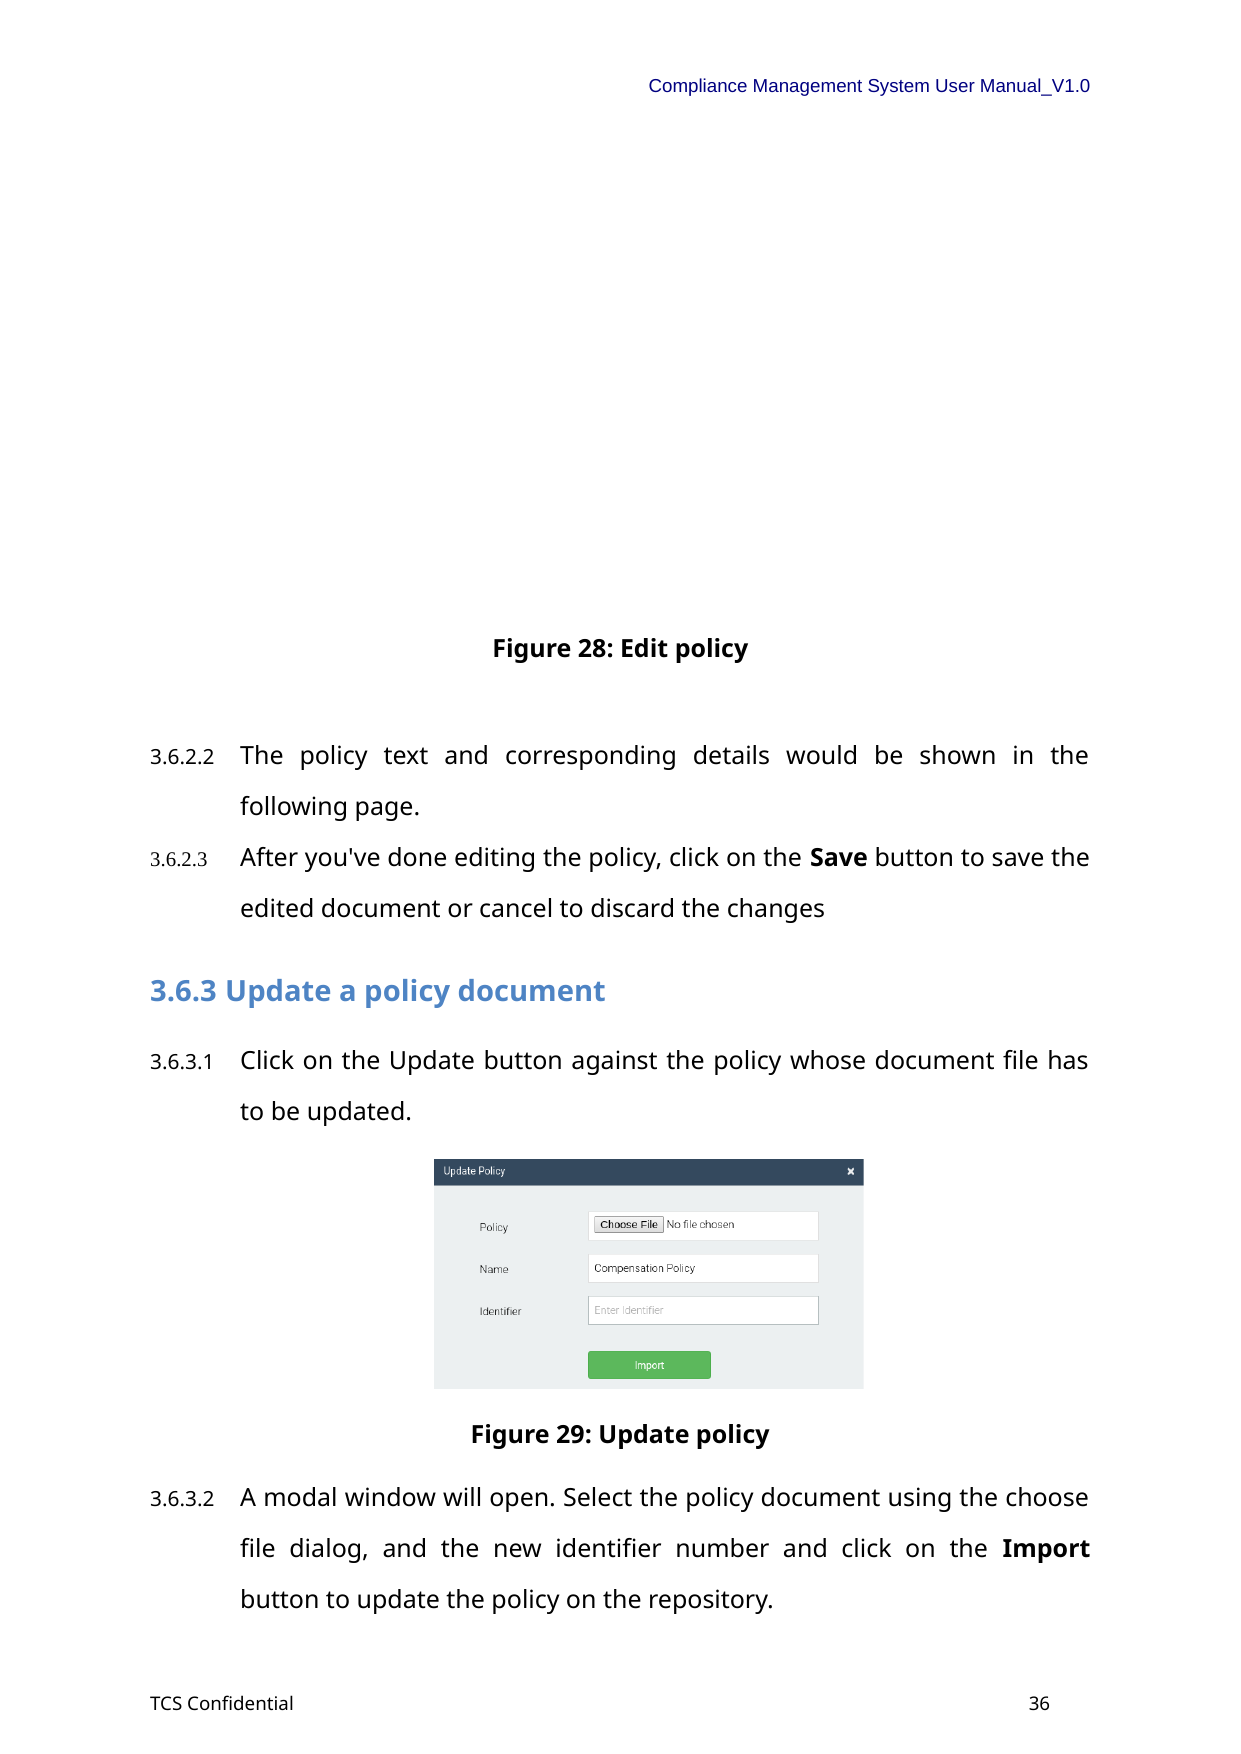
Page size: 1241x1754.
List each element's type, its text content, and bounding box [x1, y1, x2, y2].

list Click on the Update button against the policy whose document file has to be updated. [150, 1043, 1090, 1128]
list After you've done editing the policy, click on the Save button to save the edited document or cancel to discard the changes [150, 839, 1090, 924]
list The policy text and corresponding details would be shown in the following page. [150, 737, 1090, 822]
text Figure 29: Update policy [150, 1417, 1090, 1451]
list A modal window will open. Select the policy document using the choose file dialog, and the new identifier number and click on the Import button to update the policy on the repository. [150, 1480, 1090, 1616]
picture [434, 1159, 864, 1389]
text Figure 28: Edit policy [150, 631, 1090, 665]
subtitle Update a policy document [150, 971, 1090, 1010]
